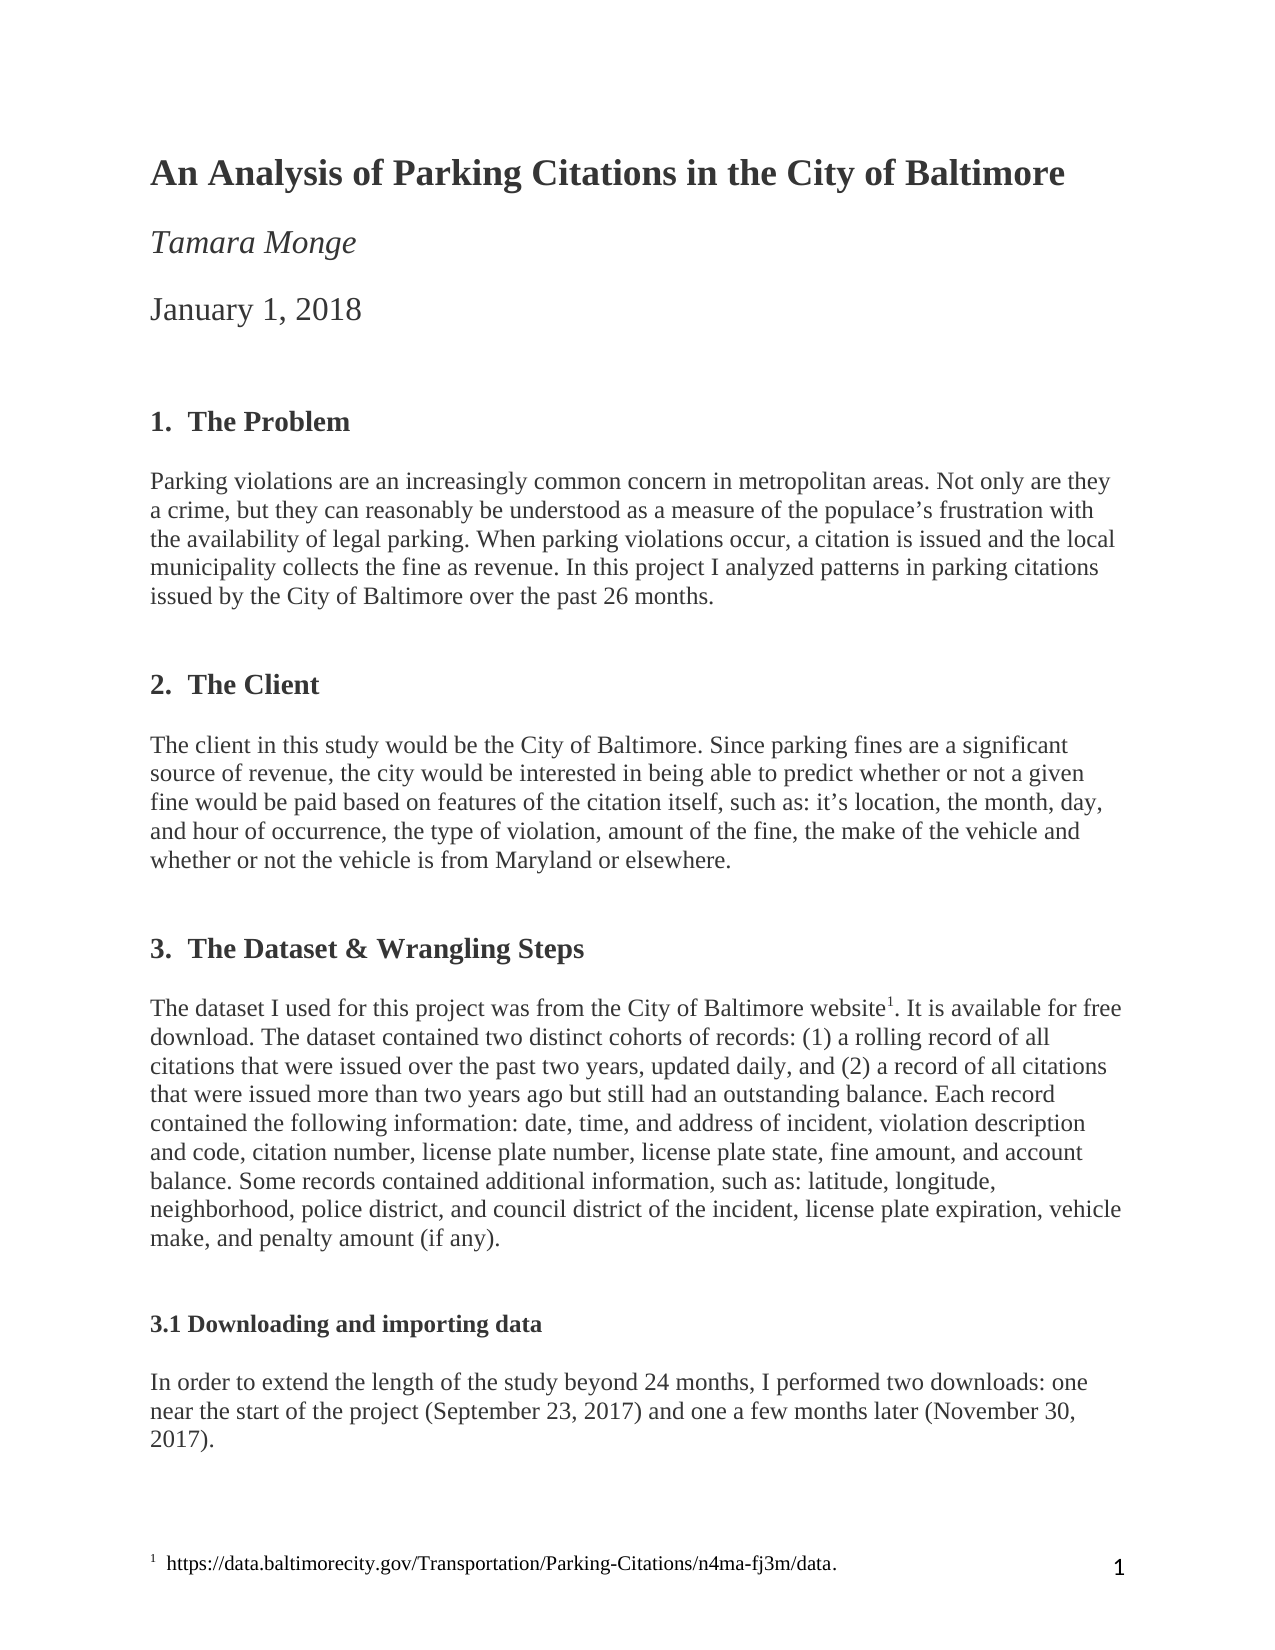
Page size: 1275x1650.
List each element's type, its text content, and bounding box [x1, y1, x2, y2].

text January 1, 2018 [150, 289, 1125, 327]
list The Client [150, 667, 1125, 701]
text Tamara Monge [150, 222, 1125, 260]
list The Problem [150, 404, 1125, 437]
text An Analysis of Parking Citations in the City of Baltimore [150, 150, 1125, 193]
text Parking violations are an increasingly common concern in metropolitan areas. Not only are they a crime, but they can reasonably be understood as a measure of the populace’s frustration with the availability of legal parking. When parking violations occur, a citation is issued and the local municipality collects the fine as revenue. In this project I analyzed patterns in parking citations issued by the City of Baltimore over the past 26 months. [150, 466, 1125, 610]
text The client in this study would be the City of Baltimore. Since parking fines are a significant source of revenue, the city would be interested in being able to predict whether or not a given fine would be paid based on features of the citation itself, such as: it’s location, the month, day, and hour of occurrence, the type of violation, amount of the fine, the make of the vehicle and whether or not the vehicle is from Maryland or elsewhere. [150, 730, 1125, 873]
list The Dataset & Wrangling Steps [150, 931, 1125, 964]
text 3.1 Downloading and importing data [150, 1309, 1125, 1338]
text In order to extend the length of the study beyond 24 months, I performed two downloads: one near the start of the project (September 23, 2017) and one a few months later (November 30, 2017). [150, 1367, 1125, 1453]
text The dataset I used for this project was from the City of Baltimore website1. It is available for free download. The dataset contained two distinct cohorts of records: (1) a rolling record of all citations that were issued over the past two years, updated daily, and (2) a record of all citations that were issued more than two years ago but still had an outstanding balance. Each record contained the following information: date, time, and address of incident, violation description and code, citation number, license plate number, license plate state, fine amount, and account balance. Some records contained additional information, such as: latitude, longitude, neighborhood, police district, and council district of the incident, license plate expiration, vehicle make, and penalty amount (if any). [150, 993, 1125, 1252]
